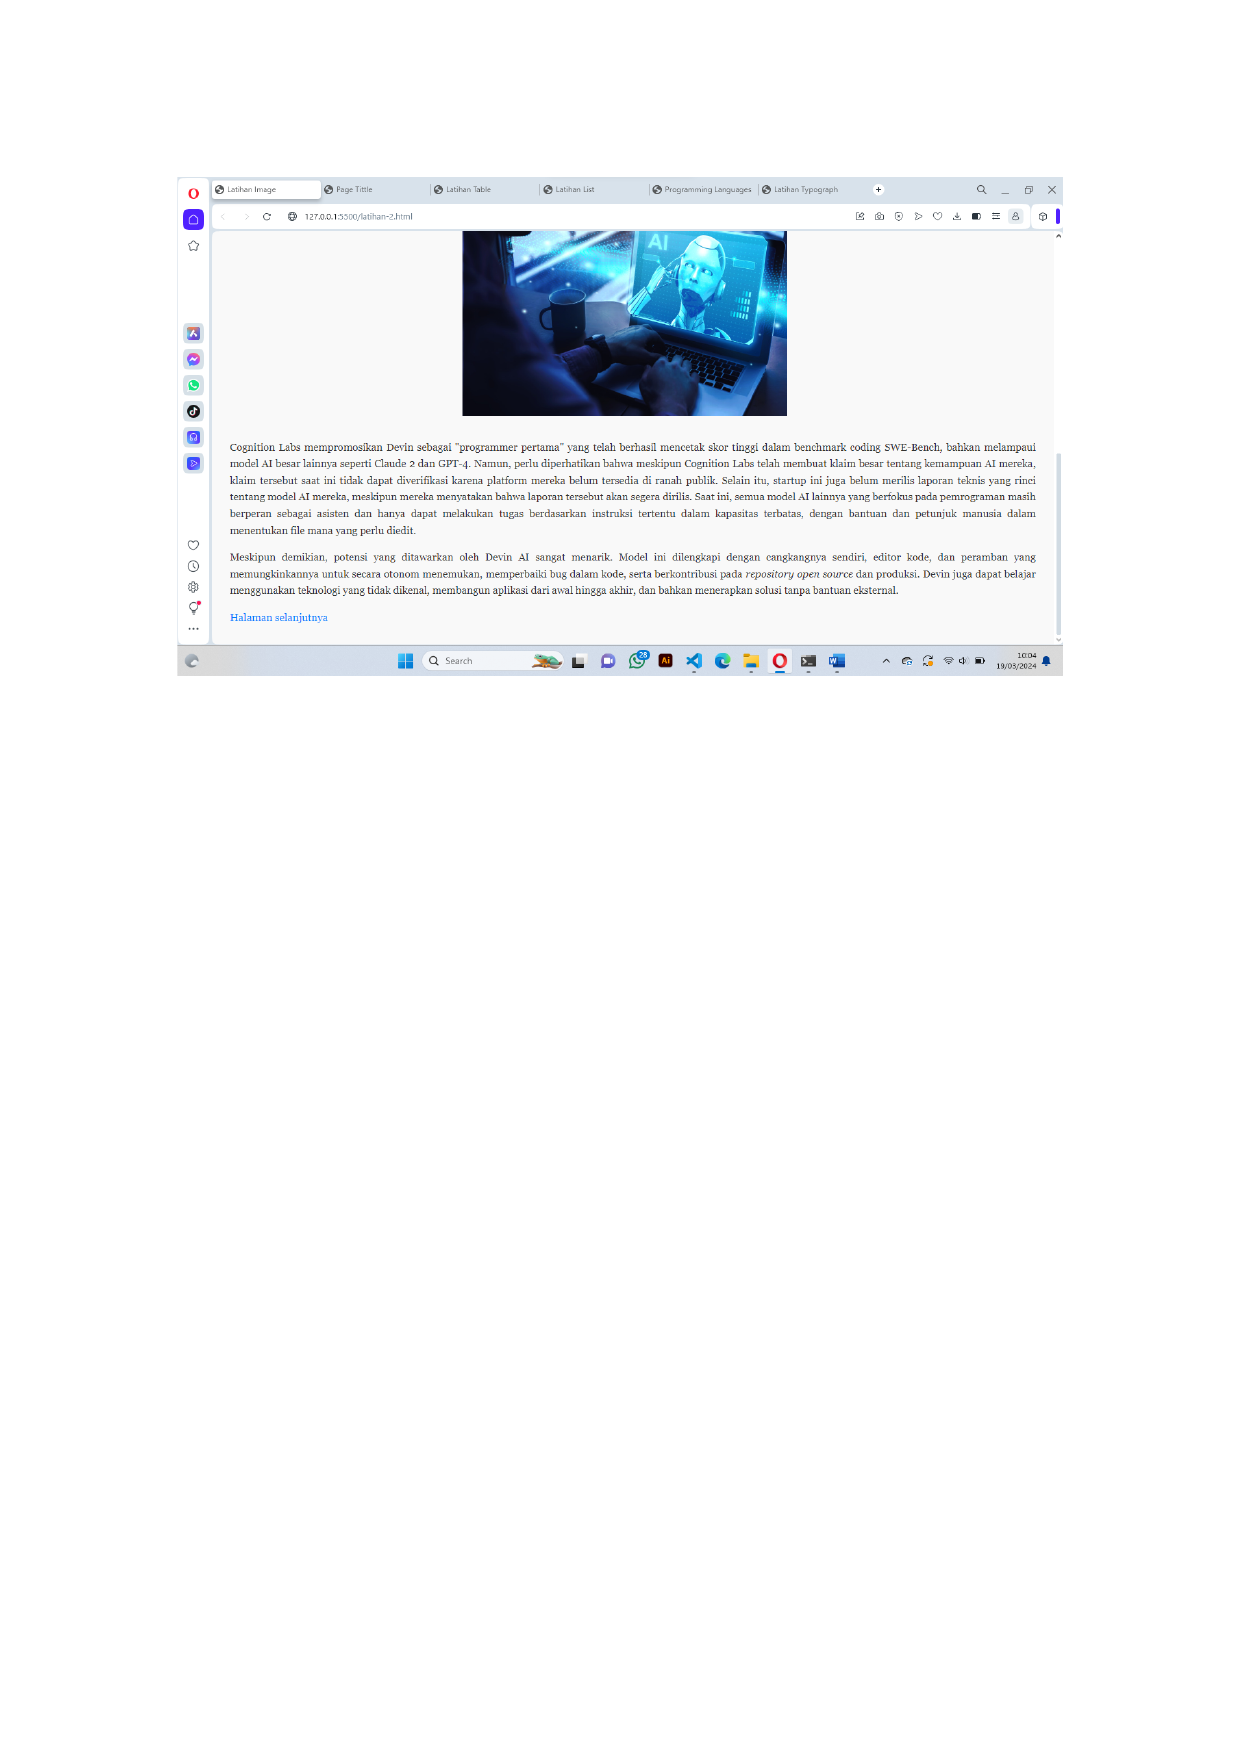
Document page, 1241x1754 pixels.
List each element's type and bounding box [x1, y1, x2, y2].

picture [177, 177, 1063, 676]
